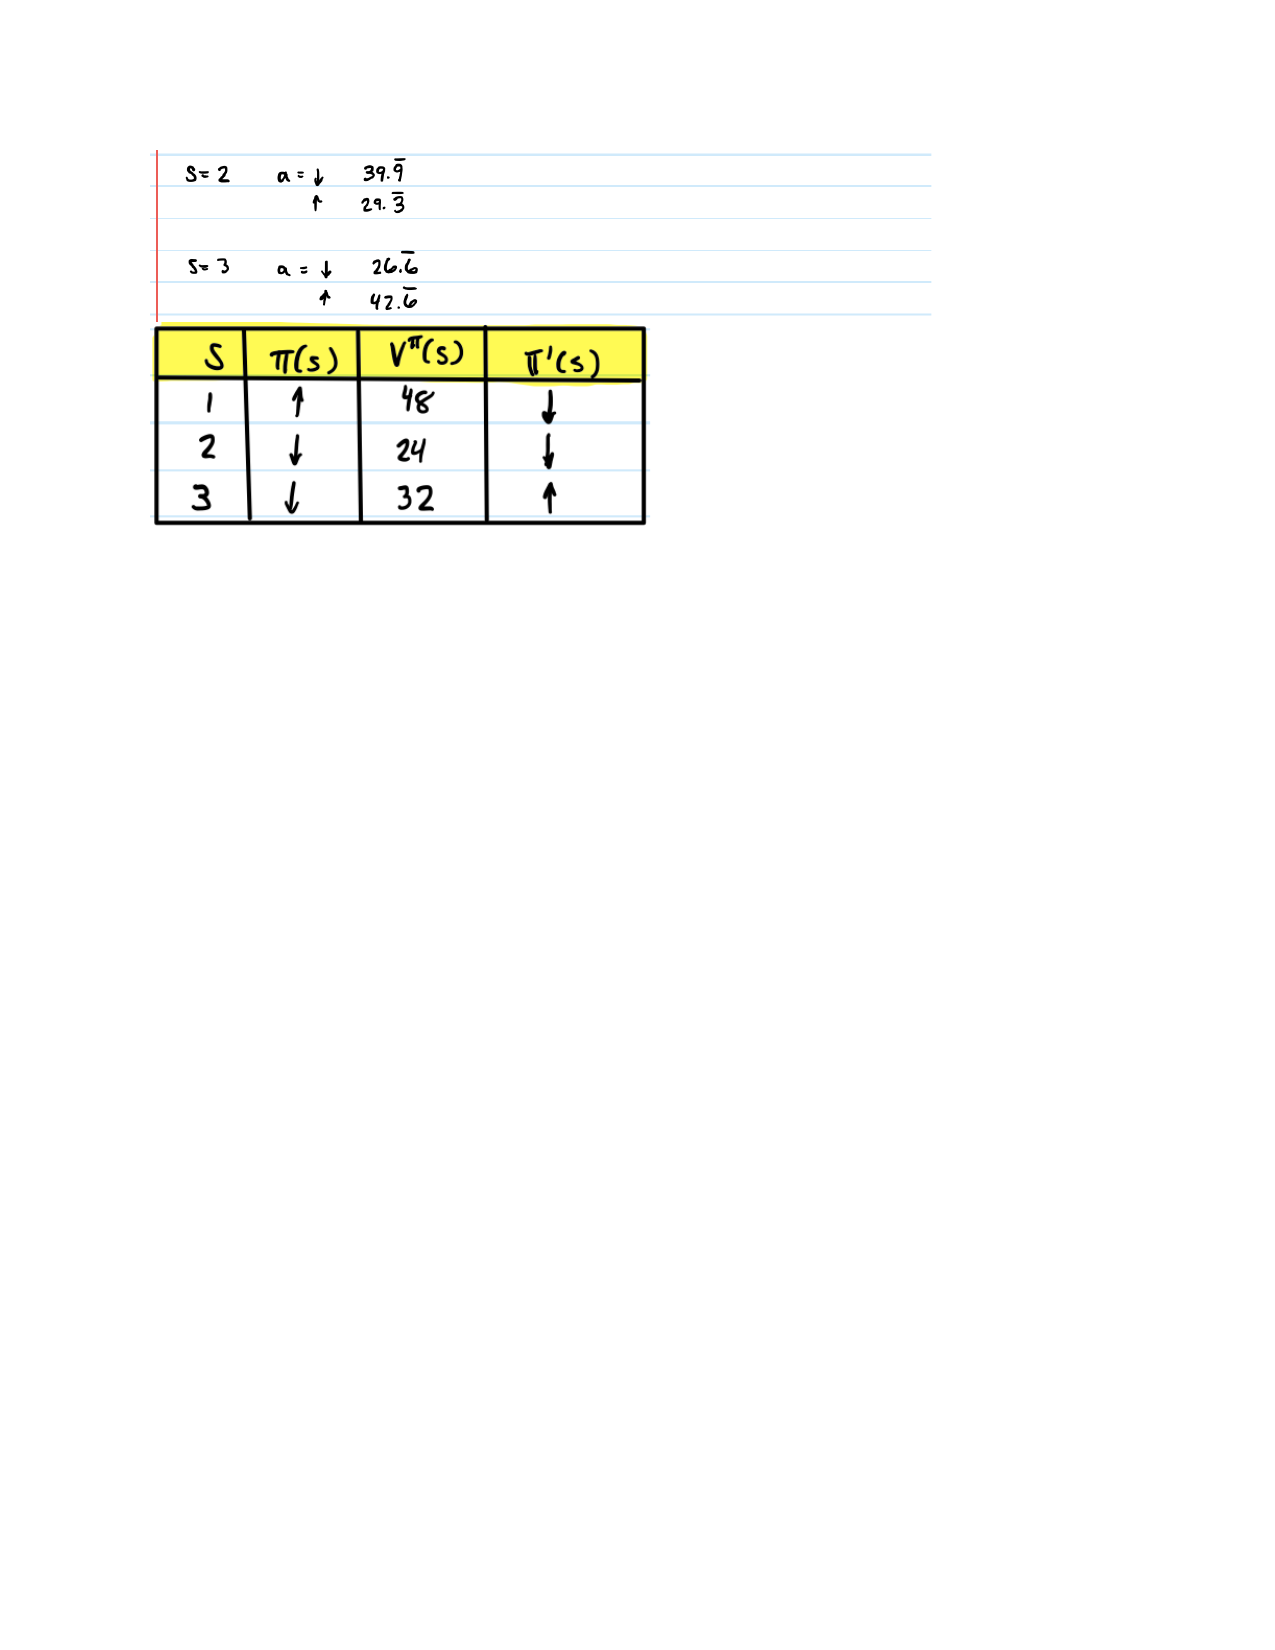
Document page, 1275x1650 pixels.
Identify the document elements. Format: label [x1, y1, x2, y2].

picture [150, 150, 932, 531]
